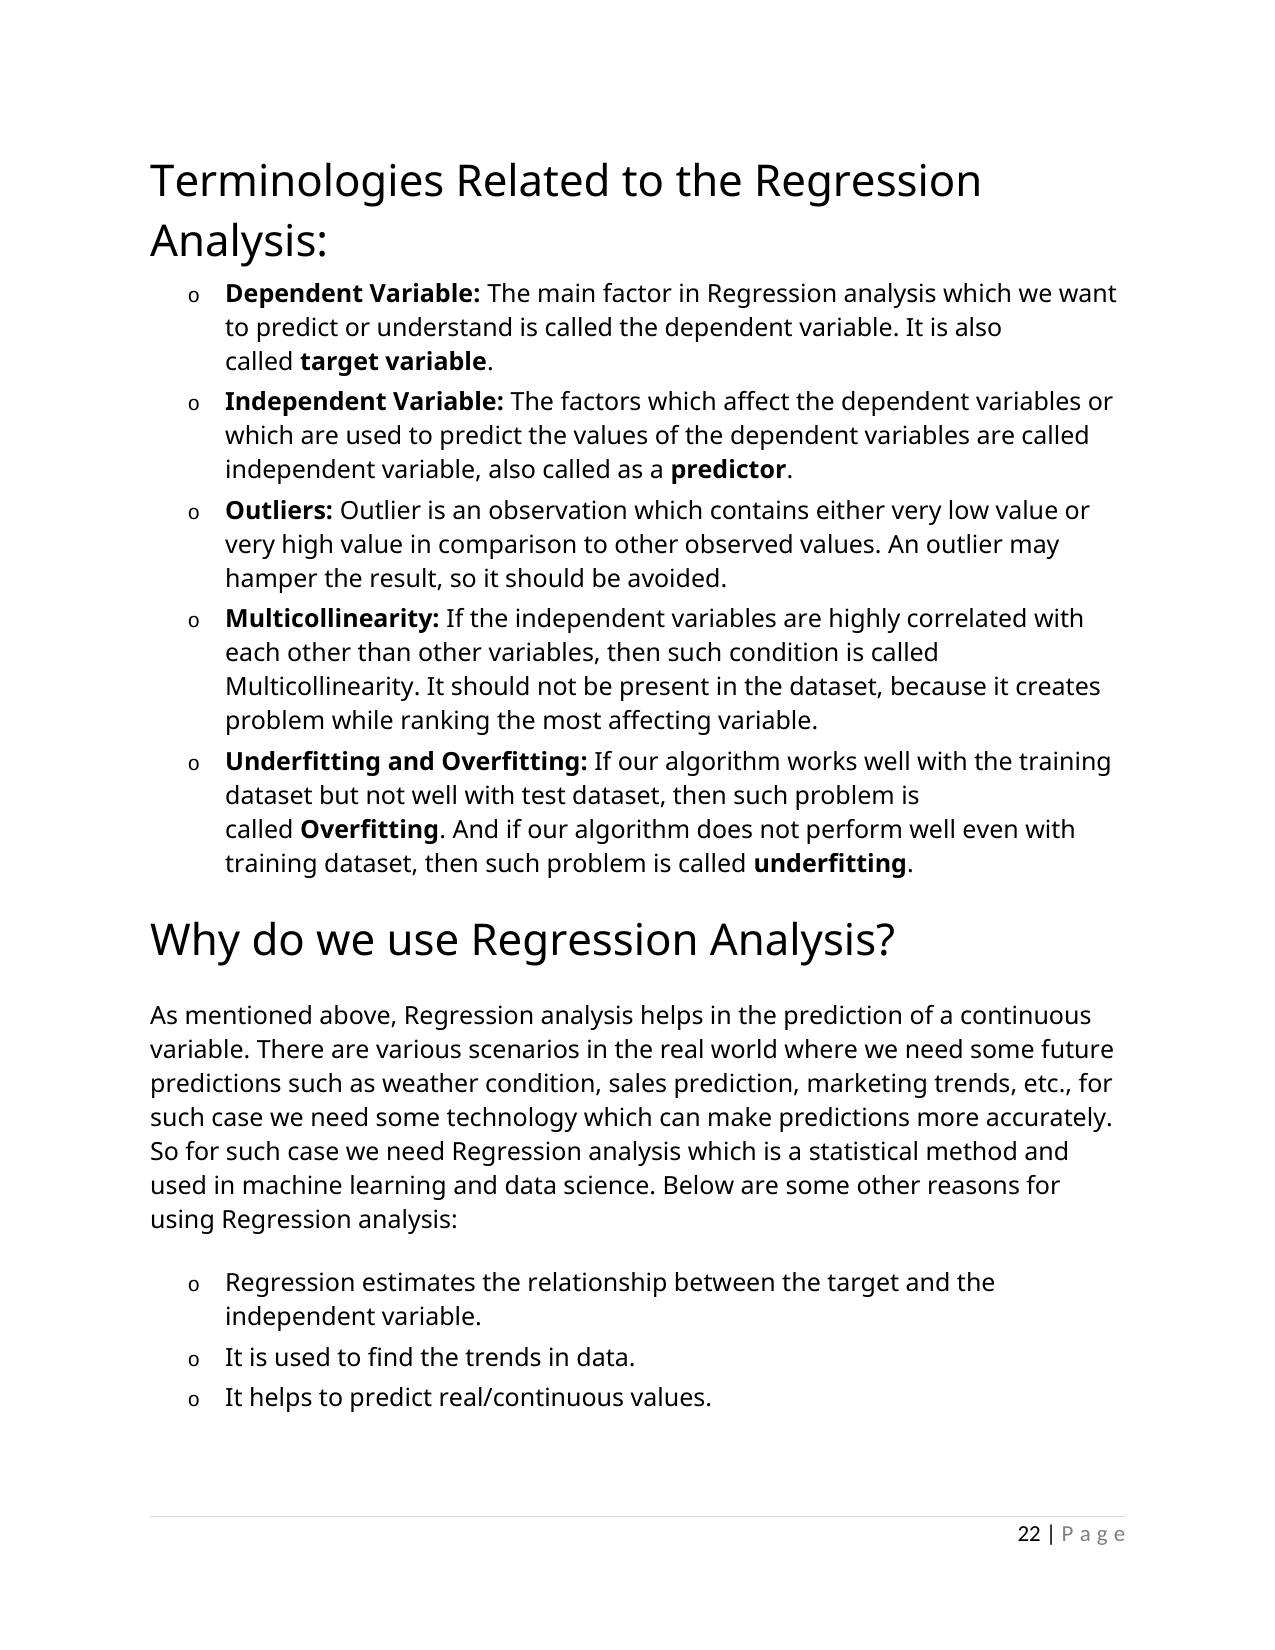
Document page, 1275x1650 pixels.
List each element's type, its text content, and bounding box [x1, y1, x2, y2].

list Underfitting and Overfitting: If our algorithm works well with the training dataset but not well with test dataset, then such problem is called Overfitting. And if our algorithm does not perform well even with training dataset, then such problem is called underfitting. [187, 743, 1125, 879]
list Outliers: Outlier is an observation which contains either very low value or very high value in comparison to other observed values. An outlier may hamper the result, so it should be avoided. [187, 492, 1125, 594]
text As mentioned above, Regression analysis helps in the prediction of a continuous variable. There are various scenarios in the real world where we need some future predictions such as weather condition, sales prediction, marketing trends, etc., for such case we need some technology which can make predictions more accurately. So for such case we need Regression analysis which is a statistical method and used in machine learning and data science. Below are some other reasons for using Regression analysis: [150, 997, 1125, 1236]
list Regression estimates the relationship between the target and the independent variable. [187, 1265, 1125, 1333]
list Multicollinearity: If the independent variables are highly correlated with each other than other variables, then such condition is called Multicollinearity. It should not be present in the dataset, because it creates problem while ranking the most affecting variable. [187, 601, 1125, 737]
subtitle Why do we use Regression Analysis? [150, 909, 1125, 968]
list Dependent Variable: The main factor in Regression analysis which we want to predict or understand is called the dependent variable. It is also called target variable. [187, 275, 1125, 378]
subtitle Terminologies Related to the Regression Analysis: [150, 150, 1125, 269]
list Independent Variable: The factors which affect the dependent variables or which are used to predict the values of the dependent variables are called independent variable, also called as a predictor. [187, 384, 1125, 486]
list It is used to find the trends in data. [187, 1339, 1125, 1373]
list It helps to predict real/continuous values. [187, 1380, 1125, 1414]
